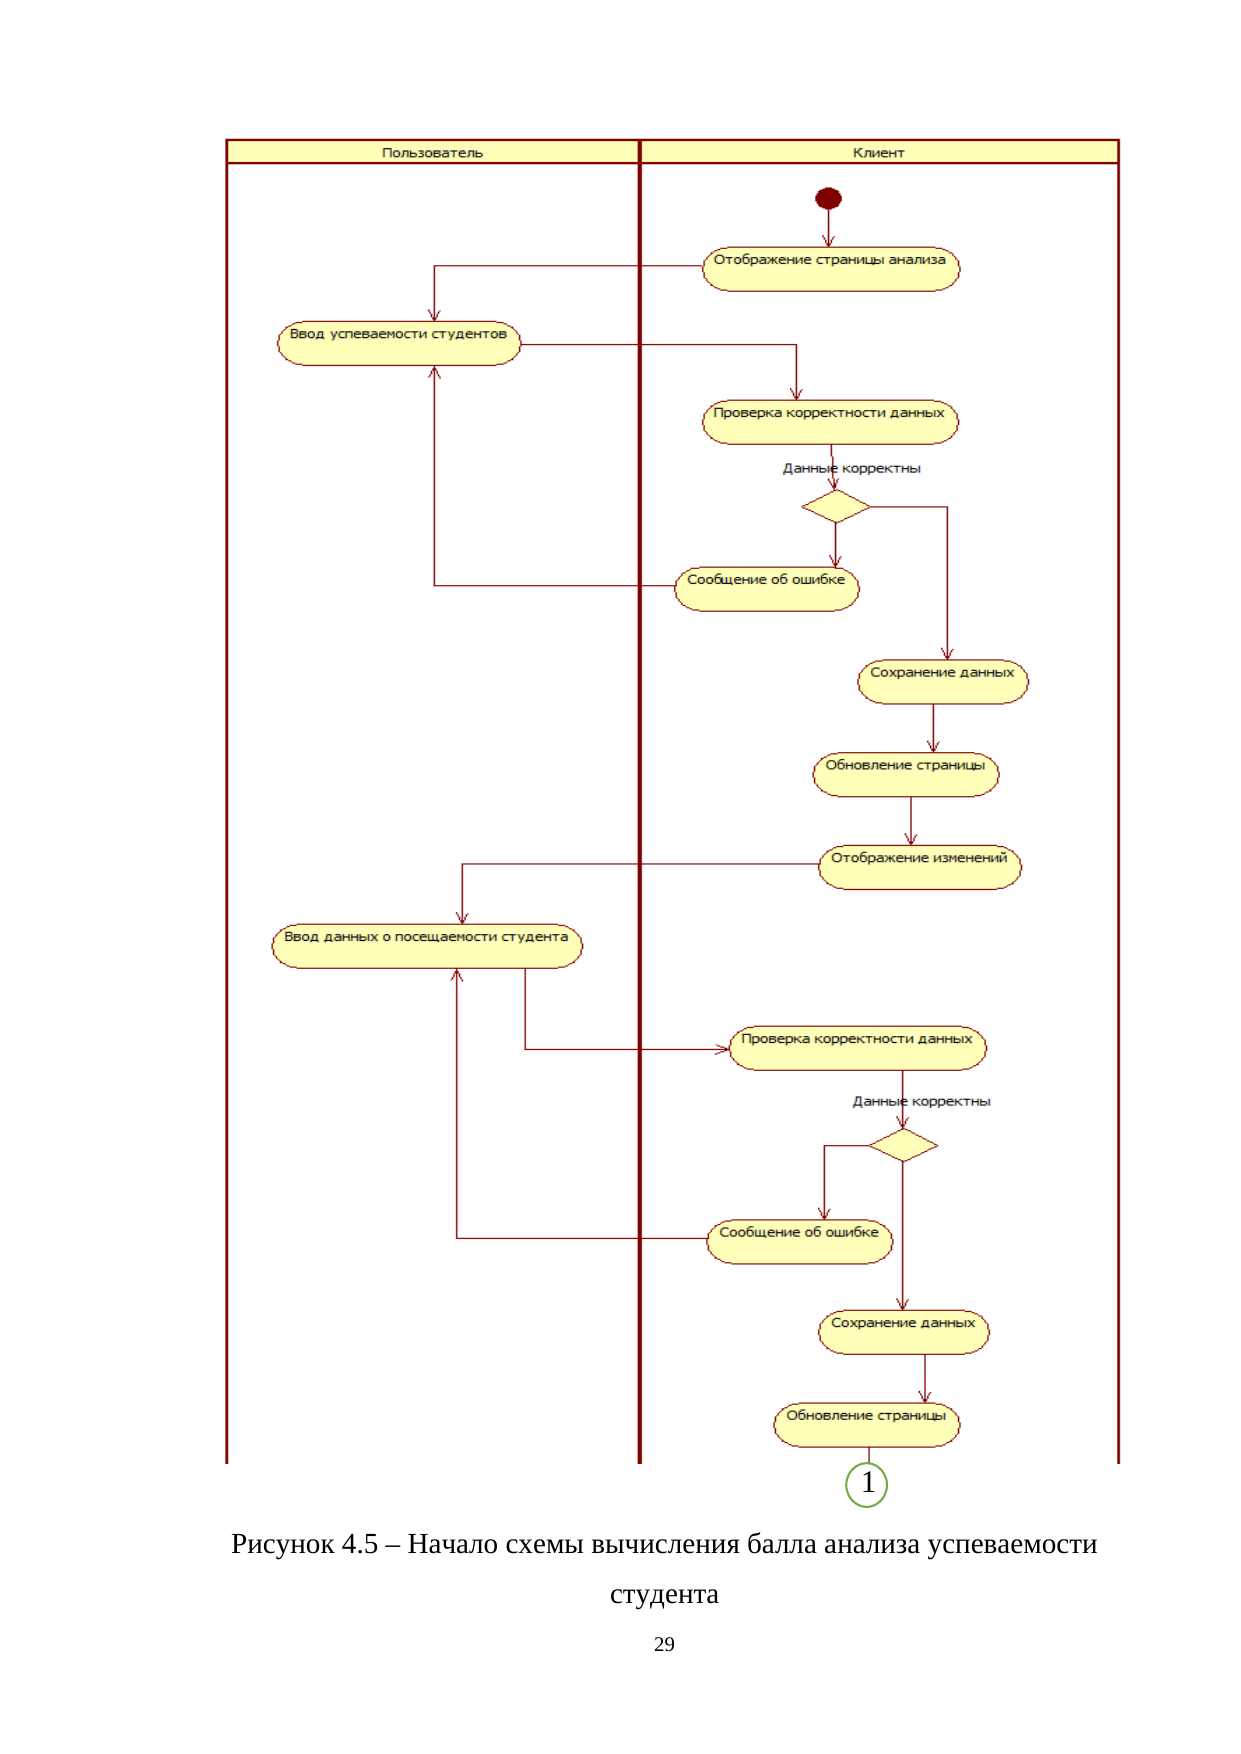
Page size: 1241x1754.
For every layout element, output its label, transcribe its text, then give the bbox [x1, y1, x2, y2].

picture [199, 118, 1130, 1464]
text Рисунок 4.5 – Начало схемы вычисления балла анализа успеваемости студента [177, 1526, 1152, 1609]
